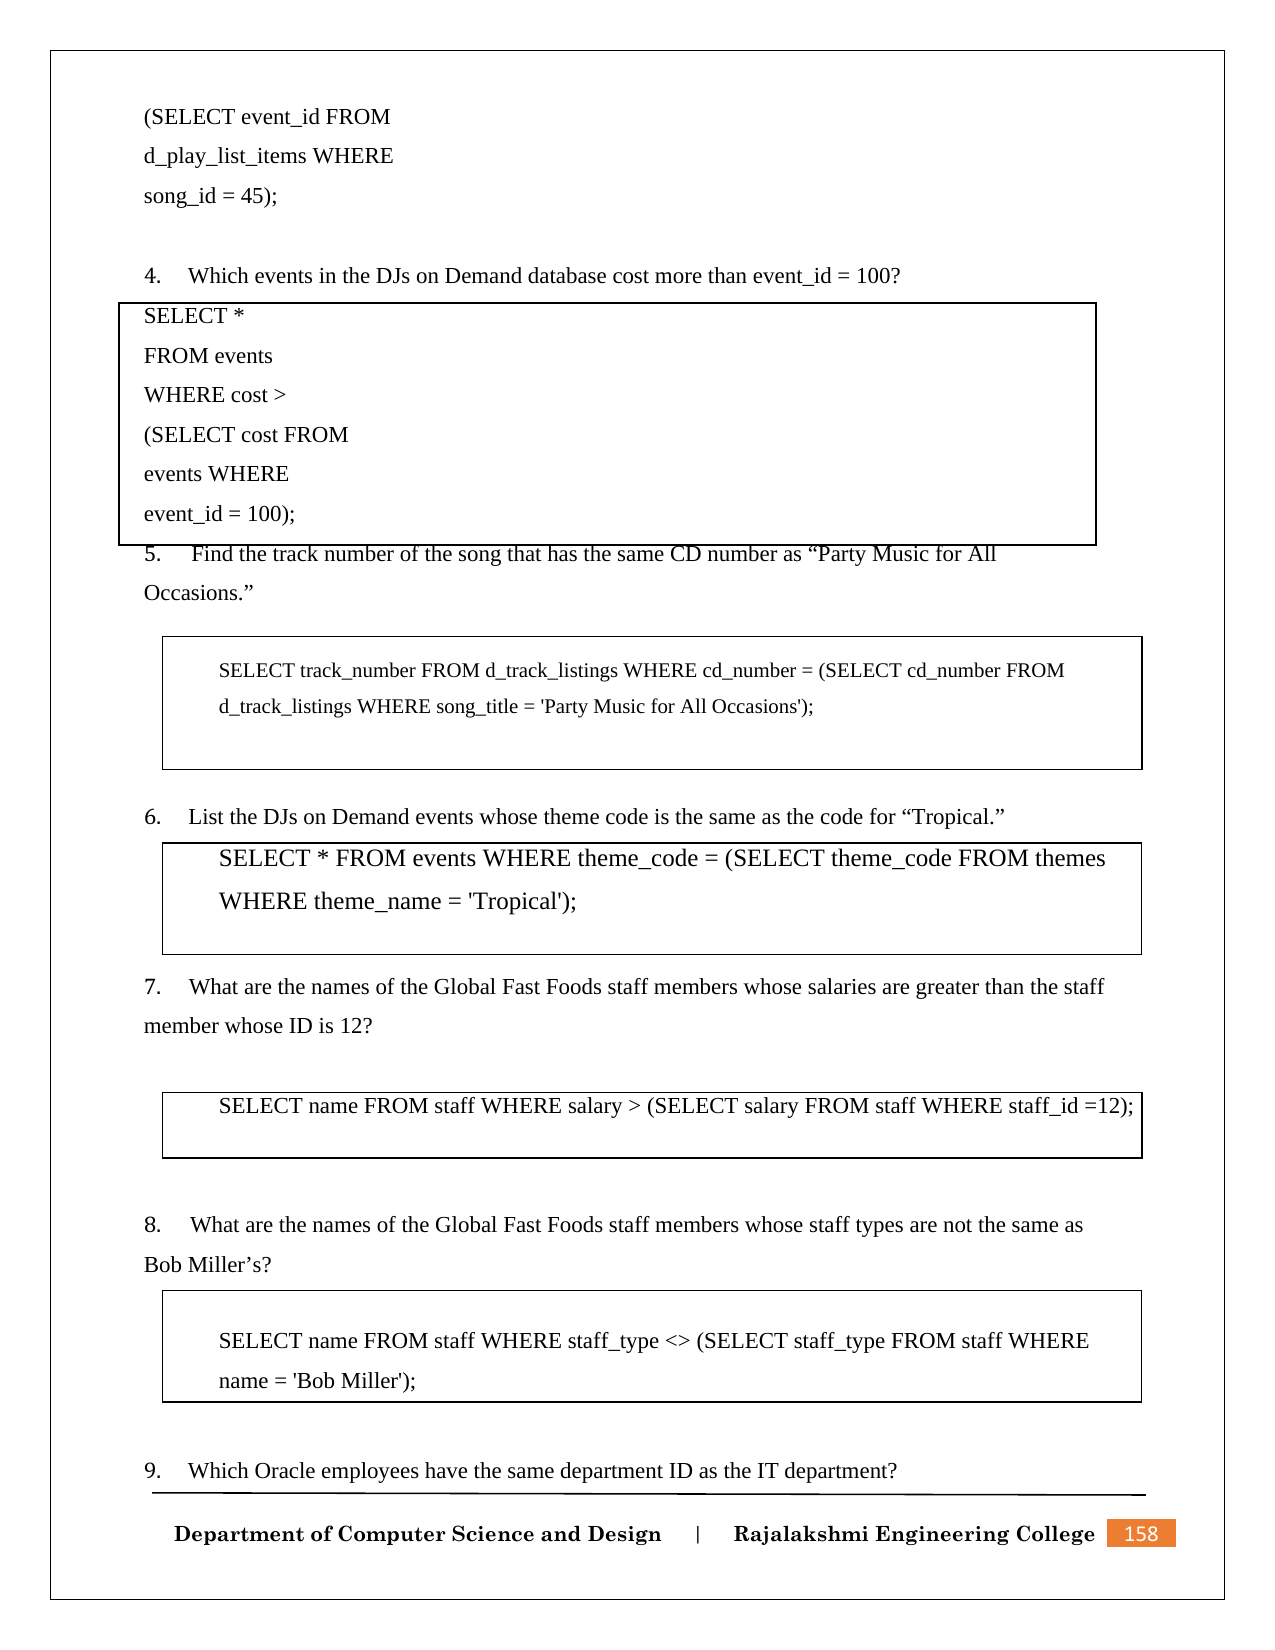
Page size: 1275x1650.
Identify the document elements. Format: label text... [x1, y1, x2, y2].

list What are the names of the Global Fast Foods staff members whose staff types are not the same as Bob Miller’s? [143, 1211, 1108, 1277]
text SELECT * FROM events WHERE theme_code = (SELECT theme_code FROM themes WHERE theme_name = 'Tropical'); [218, 843, 1144, 915]
text SELECT name FROM staff WHERE staff_type <> (SELECT staff_type FROM staff WHERE name = 'Bob Miller'); [218, 1327, 1144, 1393]
list Which events in the DJs on Demand database cost more than event_id = 100? [143, 262, 1144, 288]
text SELECT * [143, 302, 1144, 328]
text SELECT track_number FROM d_track_listings WHERE cd_number = (SELECT cd_number FROM d_track_listings WHERE song_title = 'Party Music for All Occasions'); [218, 658, 1144, 718]
list List the DJs on Demand events whose theme code is the same as the code for “Tropical.” [143, 802, 1144, 829]
text FROM events WHERE cost > (SELECT cost FROM events WHERE event_id = 100); [144, 342, 354, 526]
list What are the names of the Global Fast Foods staff members whose salaries are greater than the staff member whose ID is 12? [143, 972, 1108, 1039]
list Which Oracle employees have the same department ID as the IT department? [143, 1457, 1144, 1484]
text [144, 103, 401, 208]
list Find the track number of the song that has the same CD number as “Party Music for All Occasions.” [143, 539, 1108, 606]
text SELECT name FROM staff WHERE salary > (SELECT salary FROM staff WHERE staff_id =12); [144, 1092, 1144, 1119]
